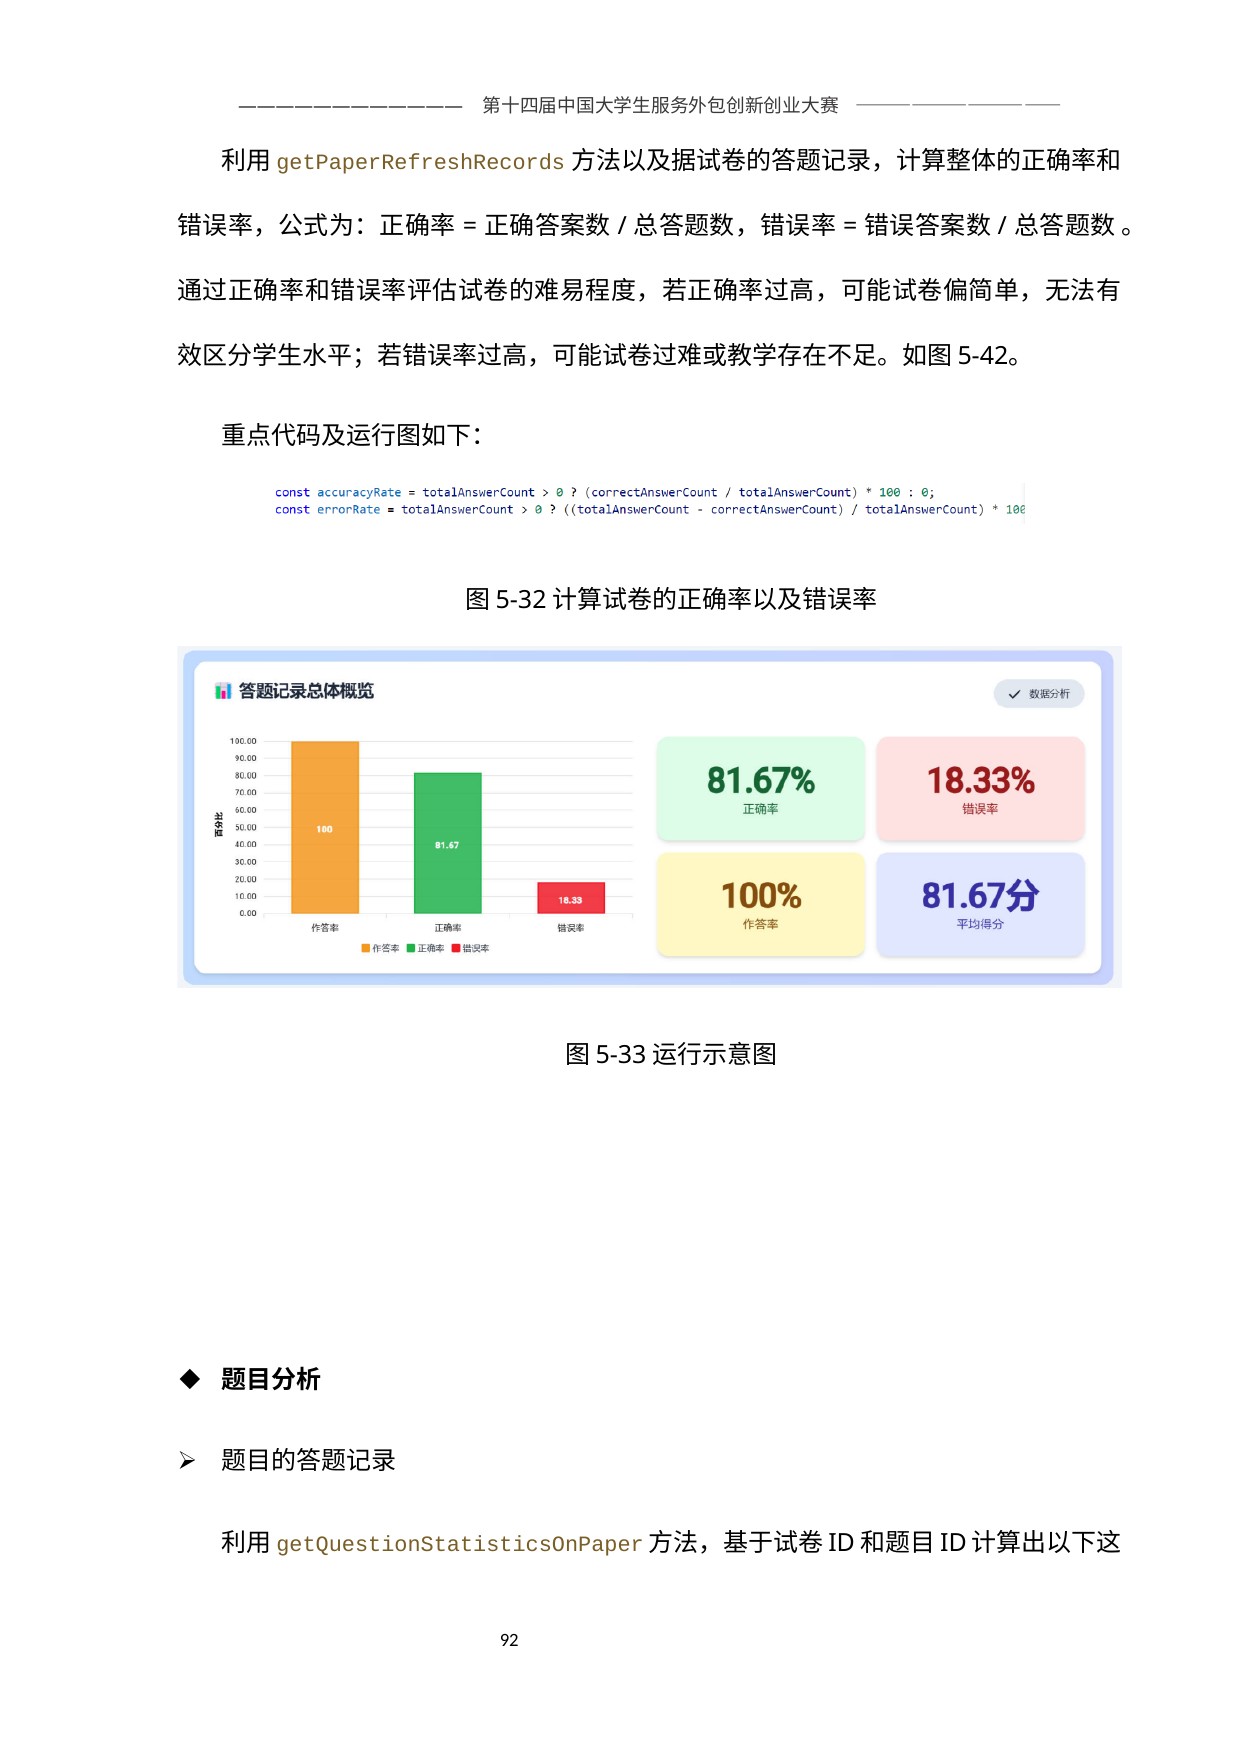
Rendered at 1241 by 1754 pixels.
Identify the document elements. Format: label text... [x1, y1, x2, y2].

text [177, 1508, 1122, 1573]
text 图5-33 运行示意图 [177, 1020, 1122, 1085]
list 题目的答题记录 [177, 1426, 1122, 1491]
picture [274, 483, 1025, 524]
picture [177, 646, 1123, 988]
list 题目分析 [177, 1345, 1122, 1410]
text 利用getPaperRefreshRecords 方法以及据试卷的答题记录，计算整体的正确率和错误率，公式为：正确率 = 正确答案数 / 总答题数，错误率 = 错误答案数 / 总答题数 。通过正确率和错误率评估试卷的难易程度，若正确率过高，可能试卷偏简单，无法有效区分学生水平；若错误率过高，可能试卷过难或教学存在不足。如图5-42。 [177, 126, 1122, 386]
text 图5-32 计算试卷的正确率以及错误率 [177, 565, 1122, 630]
text 重点代码及运行图如下： [177, 403, 1122, 468]
